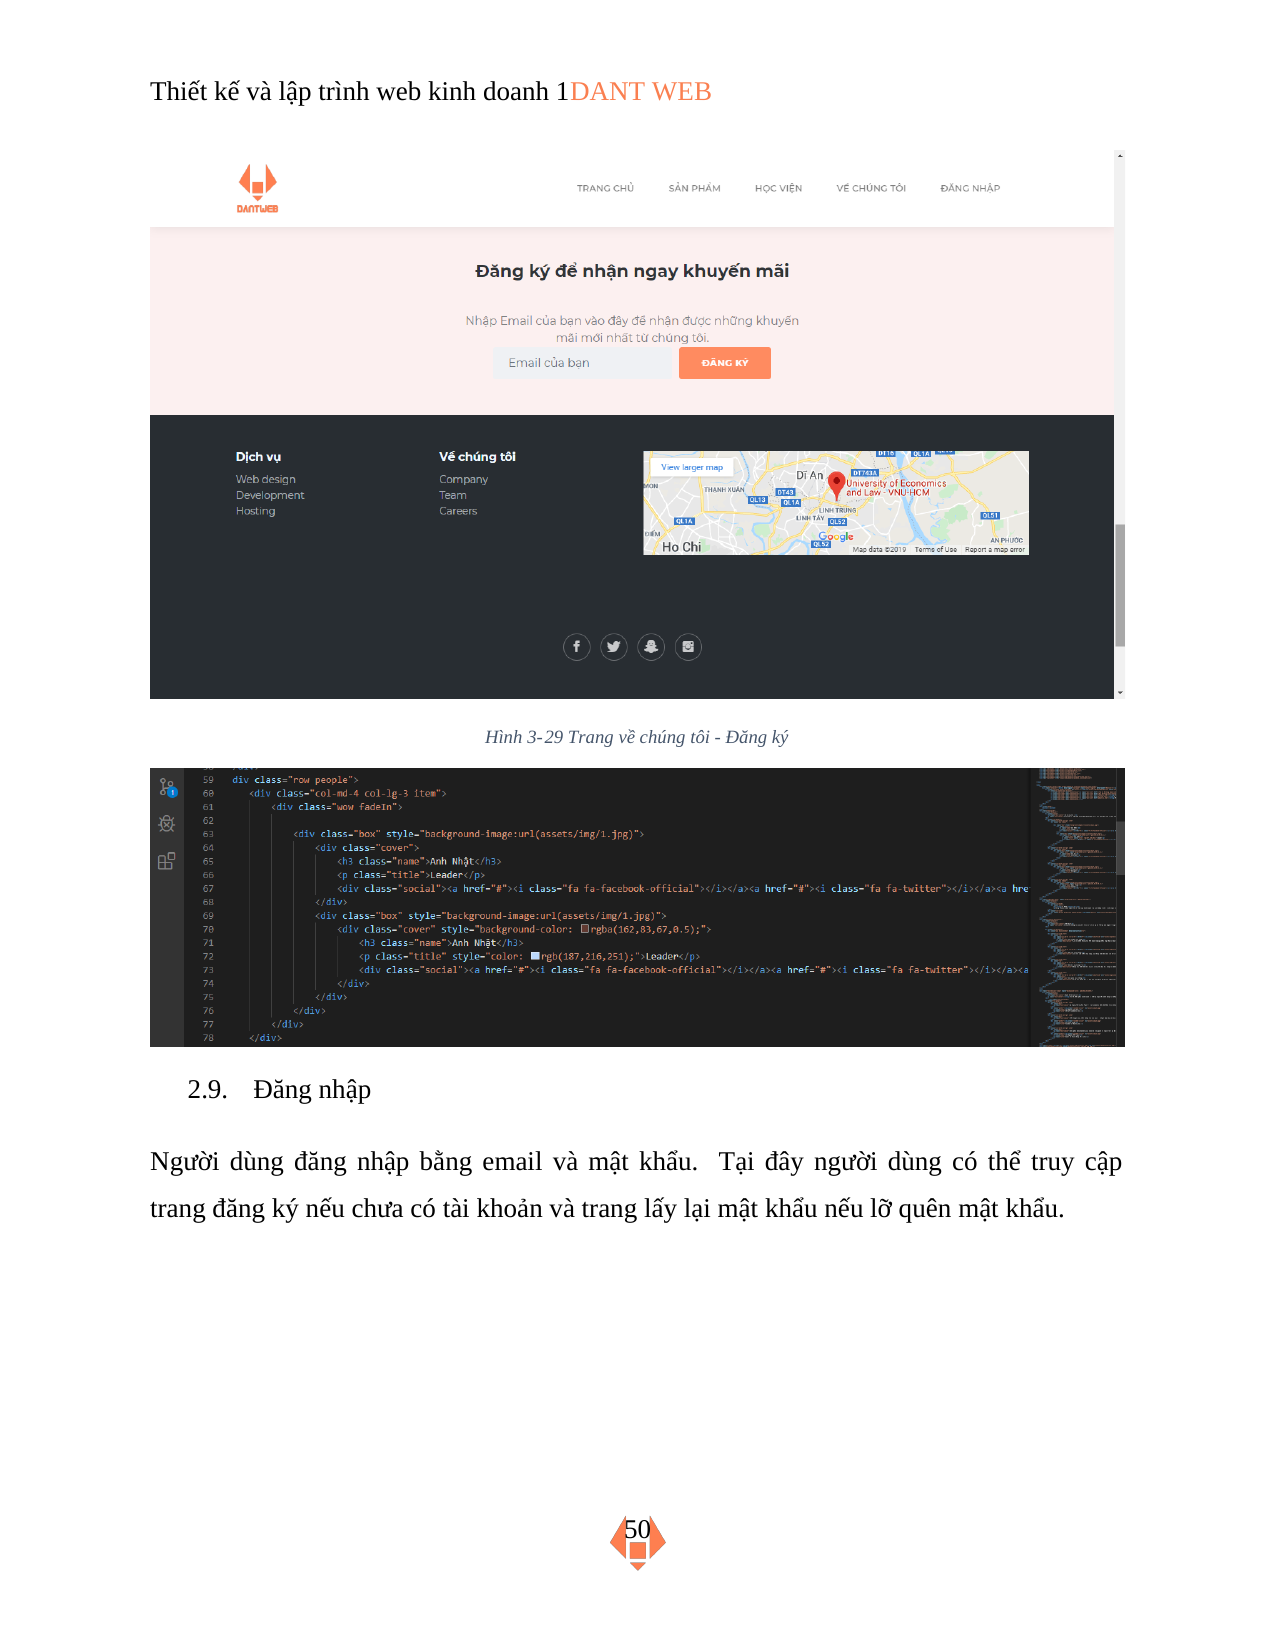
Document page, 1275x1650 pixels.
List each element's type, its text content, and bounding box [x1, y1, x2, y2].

picture [606, 1515, 669, 1571]
picture [150, 768, 1125, 1047]
text Người dùng đăng nhập bằng email và mật khẩu. Tại đây người dùng có thể truy cập trang đăng ký nếu chưa có tài khoản và trang lấy lại mật khẩu nếu lỡ quên mật khẩu. [150, 1145, 1125, 1223]
picture [150, 150, 1125, 699]
list Đăng nhập [187, 1073, 1125, 1105]
